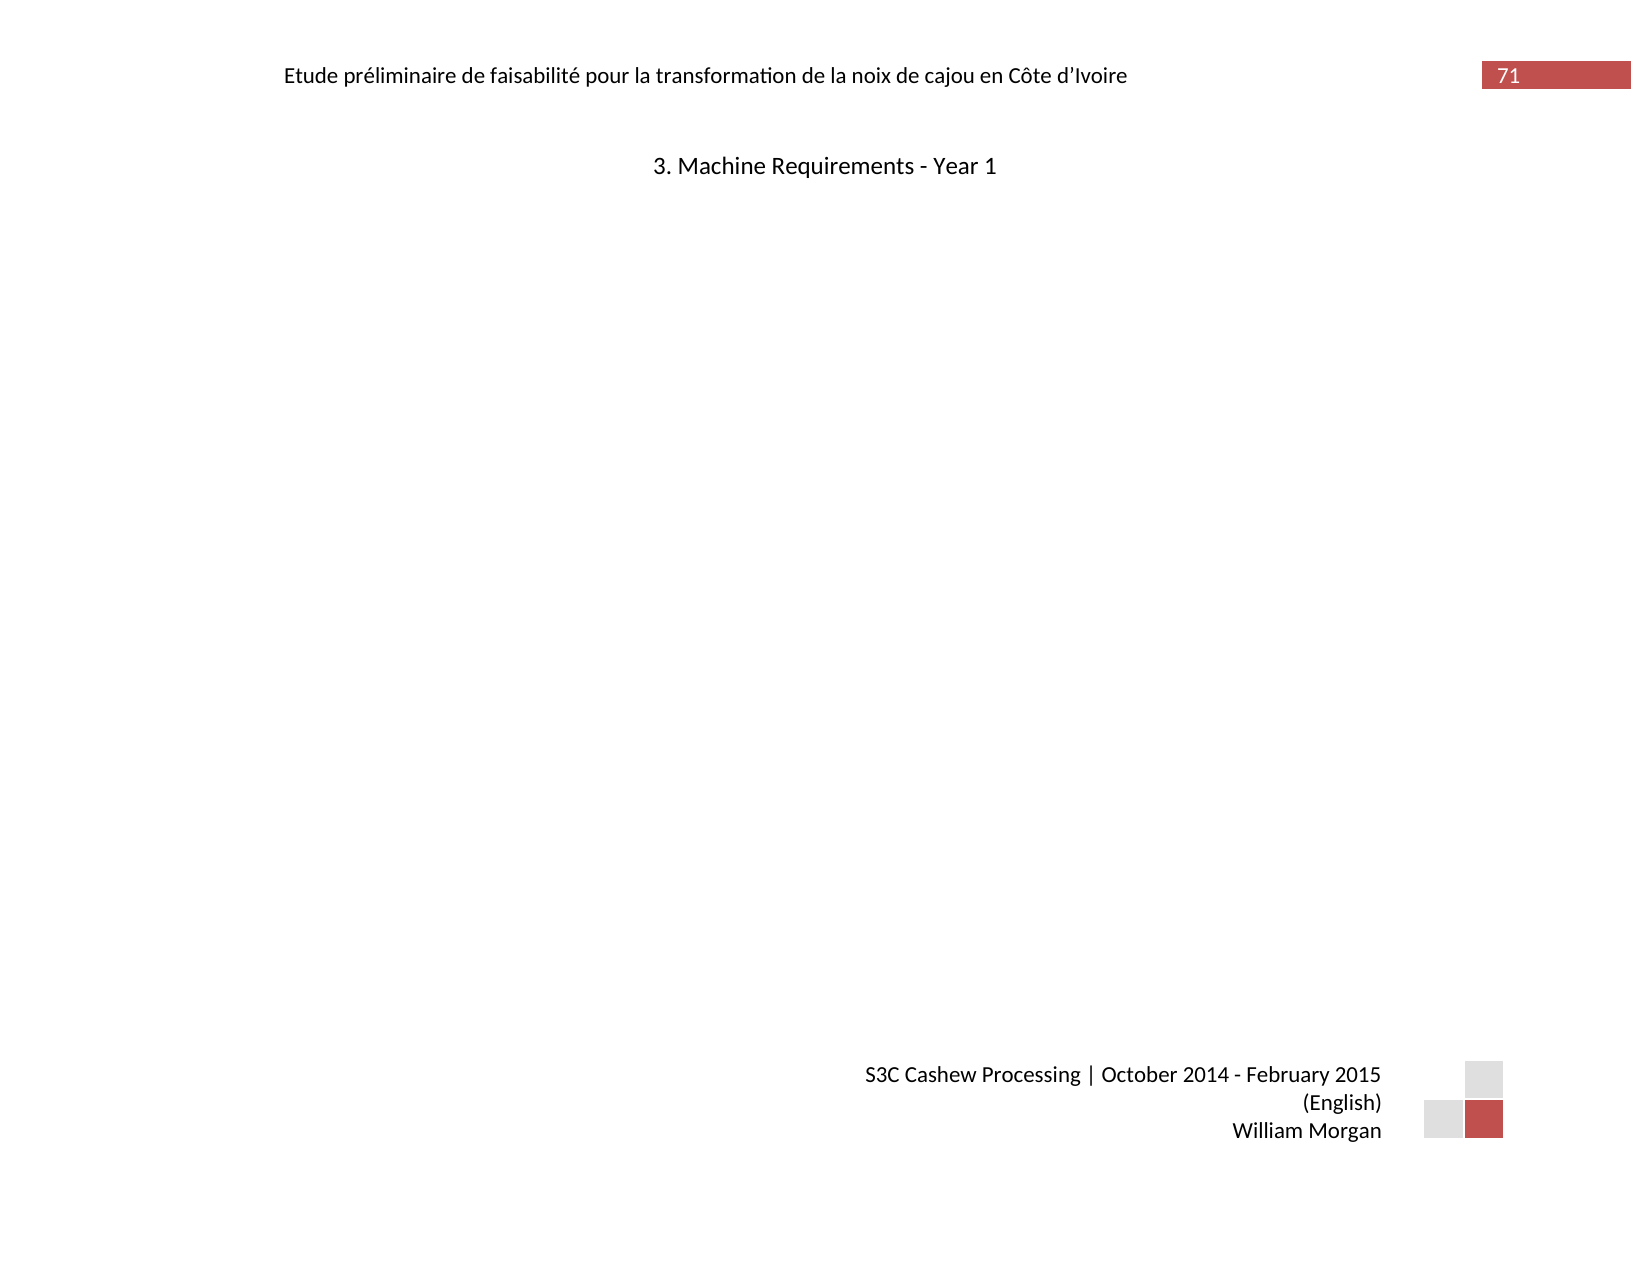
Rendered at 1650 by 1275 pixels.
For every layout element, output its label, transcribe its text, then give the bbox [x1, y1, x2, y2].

text 3. Machine Requirements - Year 1 [150, 150, 1500, 181]
